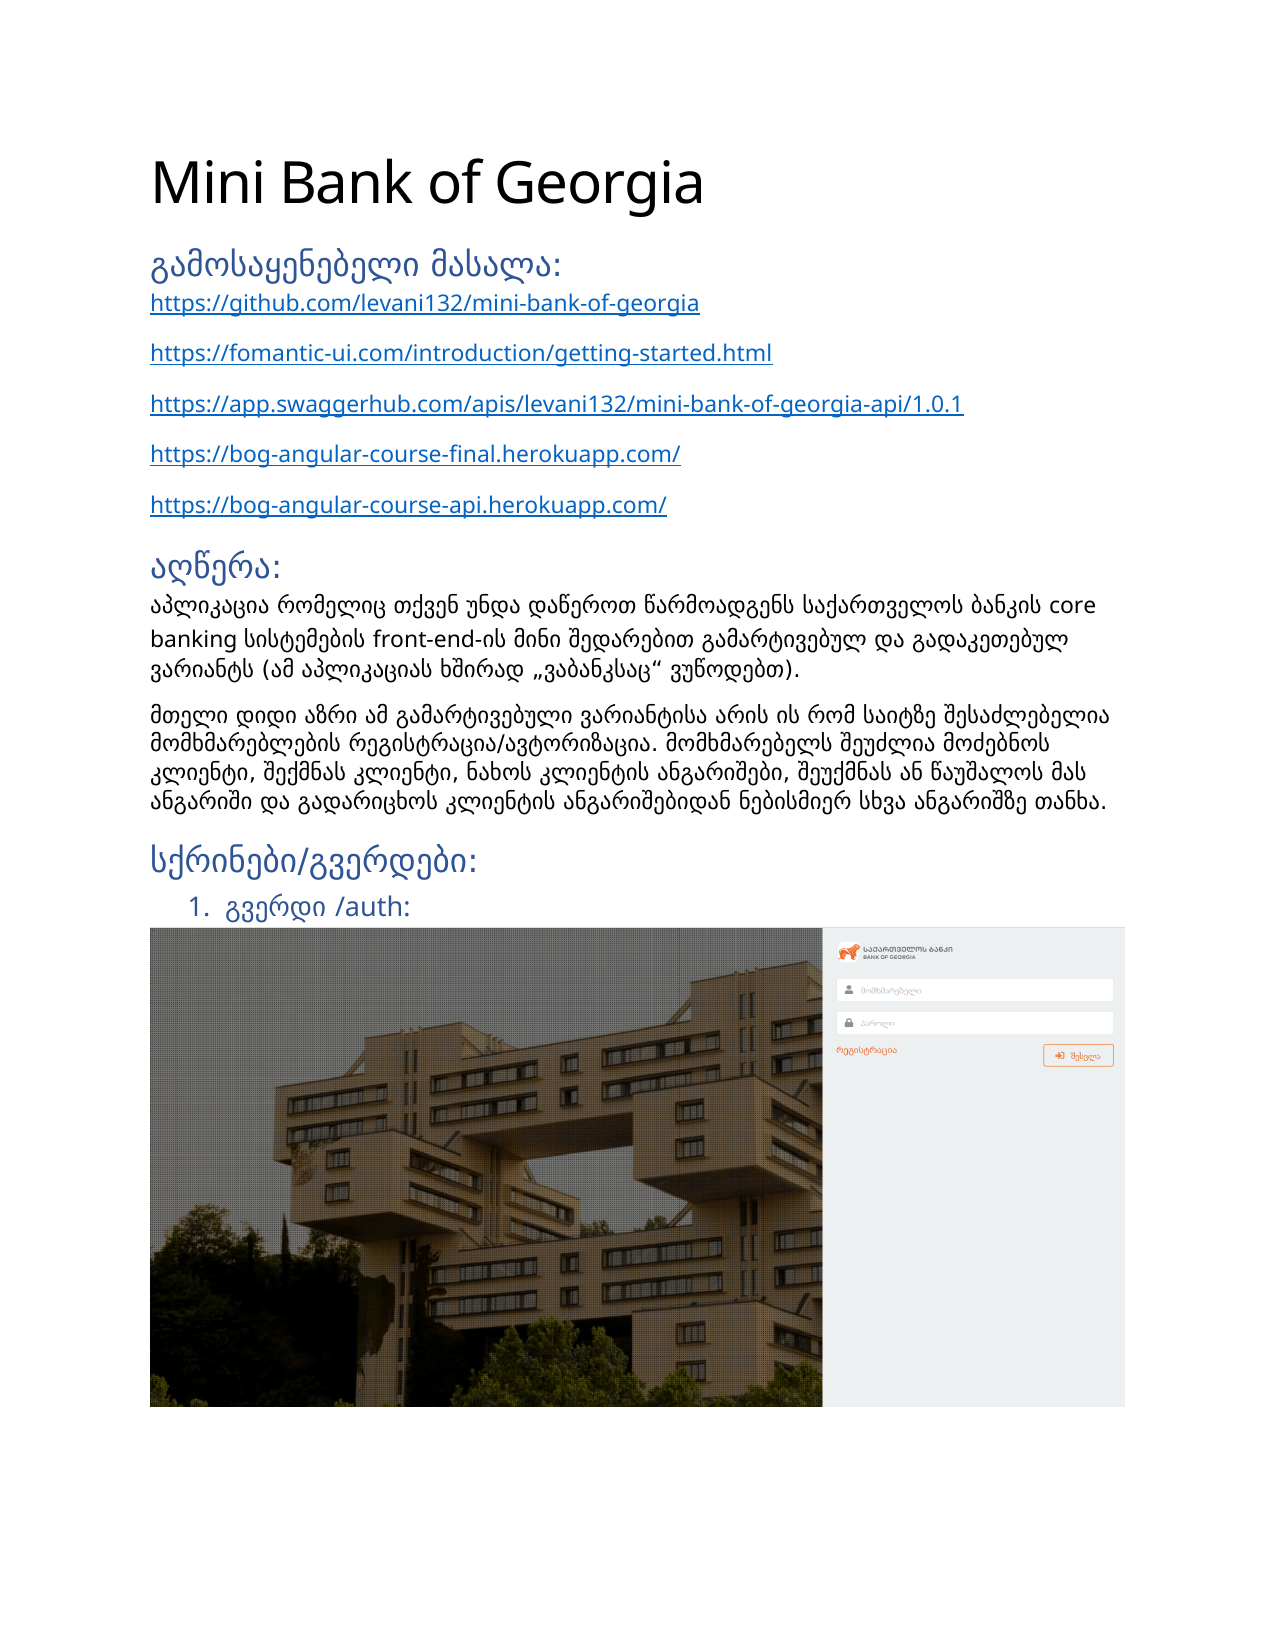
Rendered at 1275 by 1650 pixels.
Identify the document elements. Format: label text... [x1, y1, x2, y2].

text აპლიკაცია რომელიც თქვენ უნდა დაწეროთ წარმოადგენს საქართველოს ბანკის core banking სისტემების front-end-ის მინი შედარებით გამარტივებულ და გადაკეთებულ ვარიანტს (ამ აპლიკაციას ხშირად „ვაბანკსაც“ ვუწოდებთ). [150, 589, 1125, 683]
subtitle გამოსაყენებელი მასალა: [150, 245, 1125, 284]
text https://bog-angular-course-final.herokuapp.com/ [150, 438, 1125, 469]
text https://github.com/levani132/mini-bank-of-georgia [150, 287, 1125, 318]
title Mini Bank of Georgia [150, 141, 1125, 220]
text მთელი დიდი აზრი ამ გამარტივებული ვარიანტისა არის ის რომ საიტზე შესაძლებელია მომხმარებლების რეგისტრაცია/ავტორიზაცია. მომხმარებელს შეუძლია მოძებნოს კლიენტი, შექმნას კლიენტი, ნახოს კლიენტის ანგარიშები, შეუქმნას ან წაუშალოს მას ანგარიში და გადარიცხოს კლიენტის ანგარიშებიდან ნებისმიერ სხვა ანგარიშზე თანხა. [150, 702, 1125, 815]
text https://fomantic-ui.com/introduction/getting-started.html [150, 337, 1125, 369]
subtitle აღწერა: [150, 547, 1125, 586]
subtitle გვერდი /auth: [187, 888, 1125, 925]
text https://app.swaggerhub.com/apis/levani132/mini-bank-of-georgia-api/1.0.1 [150, 388, 1125, 419]
text https://bog-angular-course-api.herokuapp.com/ [150, 489, 1125, 520]
picture [150, 927, 1125, 1407]
subtitle სქრინები/გვერდები: [150, 842, 1125, 881]
